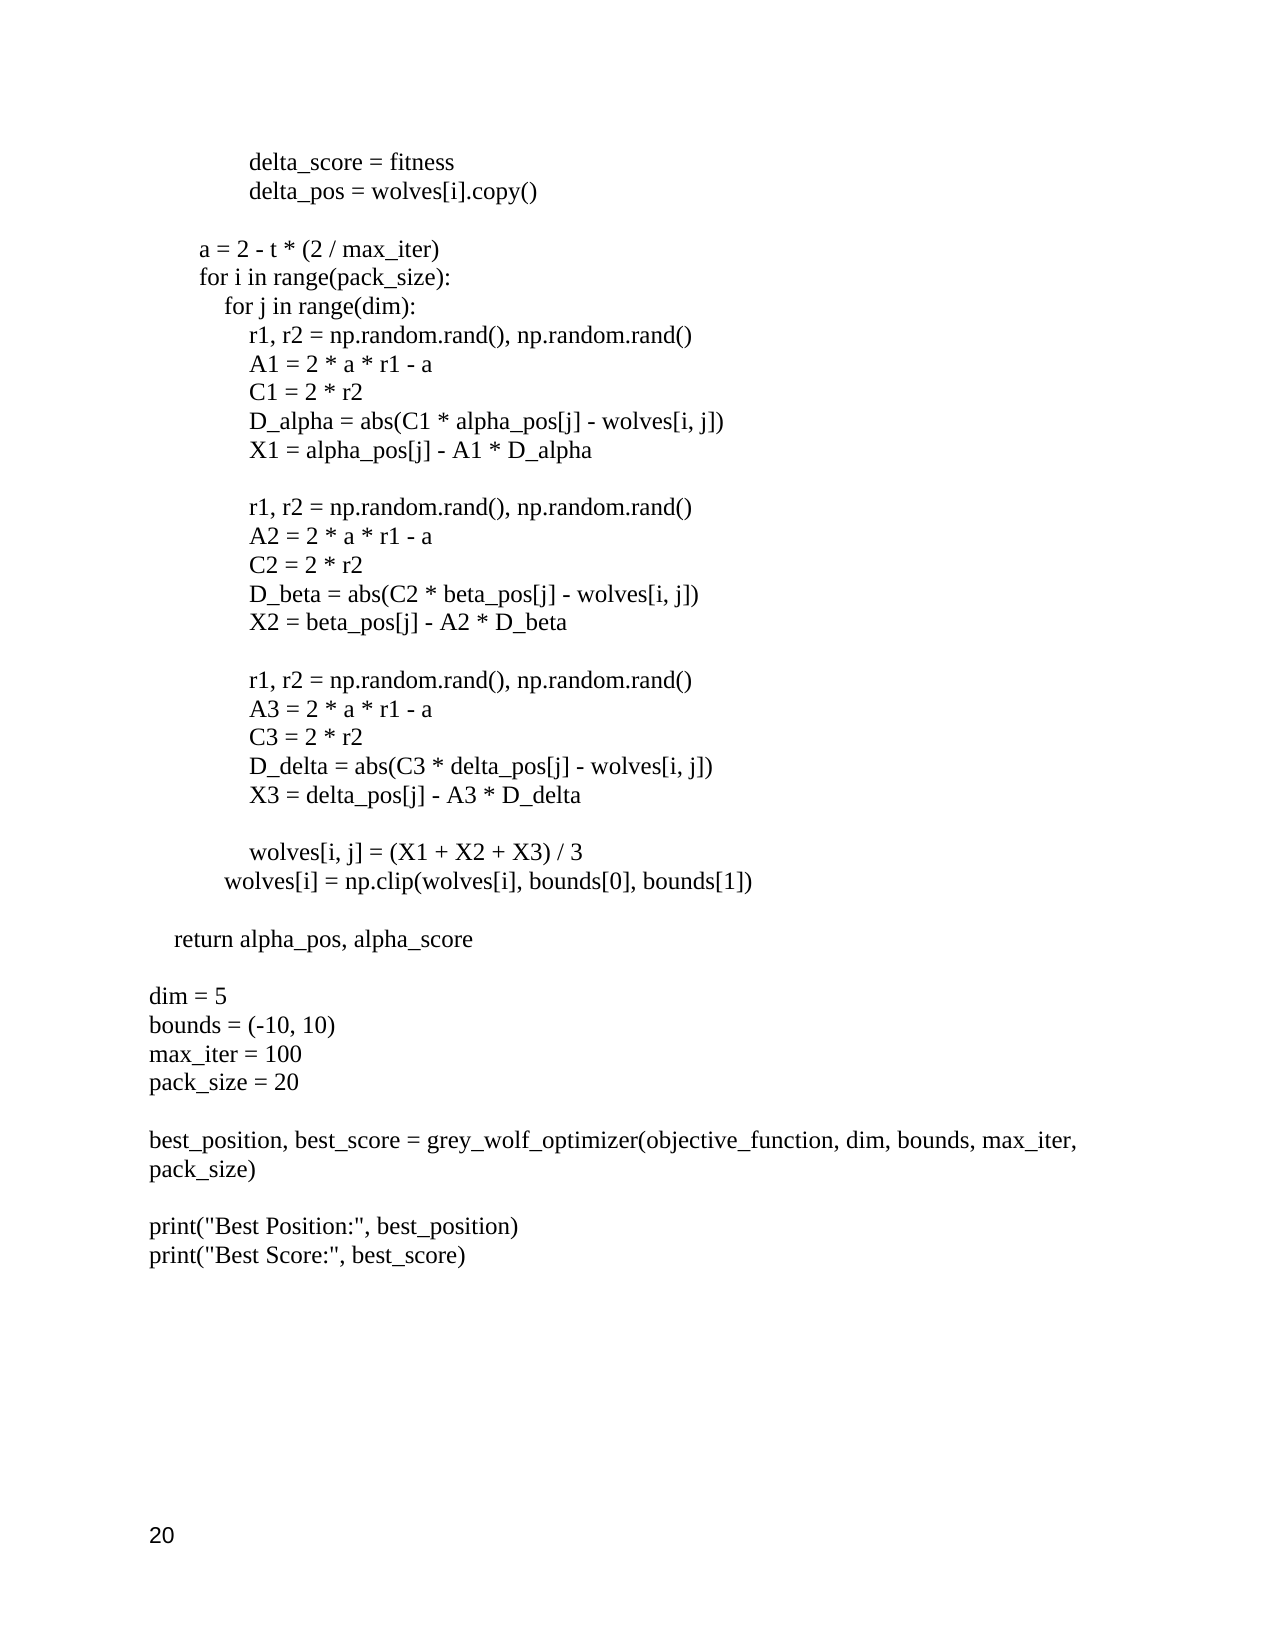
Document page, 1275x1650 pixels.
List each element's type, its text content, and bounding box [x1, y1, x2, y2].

text best_position, best_score = grey_wolf_optimizer(objective_function, dim, bounds, max_iter, pack_size) [149, 1125, 1169, 1182]
text C2 = 2 * r2 [149, 550, 1169, 579]
text D_alpha = abs(C1 * alpha_pos[j] - wolves[i, j]) [149, 406, 1169, 435]
text r1, r2 = np.random.rand(), np.random.rand() [149, 320, 1169, 349]
text X1 = alpha_pos[j] - A1 * D_alpha [149, 435, 1169, 464]
text wolves[i, j] = (X1 + X2 + X3) / 3 [149, 837, 1169, 866]
text for i in range(pack_size): [149, 262, 1169, 291]
text A2 = 2 * a * r1 - a [149, 521, 1169, 550]
text X2 = beta_pos[j] - A2 * D_beta [149, 607, 1169, 636]
text bounds = (-10, 10) [149, 1010, 1169, 1039]
text r1, r2 = np.random.rand(), np.random.rand() [149, 665, 1169, 694]
text pack_size = 20 [149, 1067, 1169, 1096]
text X3 = delta_pos[j] - A3 * D_delta [149, 780, 1169, 809]
text D_beta = abs(C2 * beta_pos[j] - wolves[i, j]) [149, 579, 1169, 607]
text A3 = 2 * a * r1 - a [149, 694, 1169, 722]
text dim = 5 [149, 981, 1169, 1010]
text C3 = 2 * r2 [149, 722, 1169, 751]
text D_delta = abs(C3 * delta_pos[j] - wolves[i, j]) [149, 751, 1169, 780]
text r1, r2 = np.random.rand(), np.random.rand() [149, 492, 1169, 521]
text delta_score = fitness [149, 147, 1169, 176]
text max_iter = 100 [149, 1039, 1169, 1067]
text a = 2 - t * (2 / max_iter) [149, 234, 1169, 262]
text wolves[i] = np.clip(wolves[i], bounds[0], bounds[1]) [149, 866, 1169, 895]
text print("Best Position:", best_position) [149, 1211, 1169, 1240]
text A1 = 2 * a * r1 - a [149, 349, 1169, 377]
text C1 = 2 * r2 [149, 377, 1169, 406]
text return alpha_pos, alpha_score [149, 924, 1169, 952]
text print("Best Score:", best_score) [149, 1240, 1169, 1269]
text delta_pos = wolves[i].copy() [149, 176, 1169, 205]
text for j in range(dim): [149, 291, 1169, 320]
